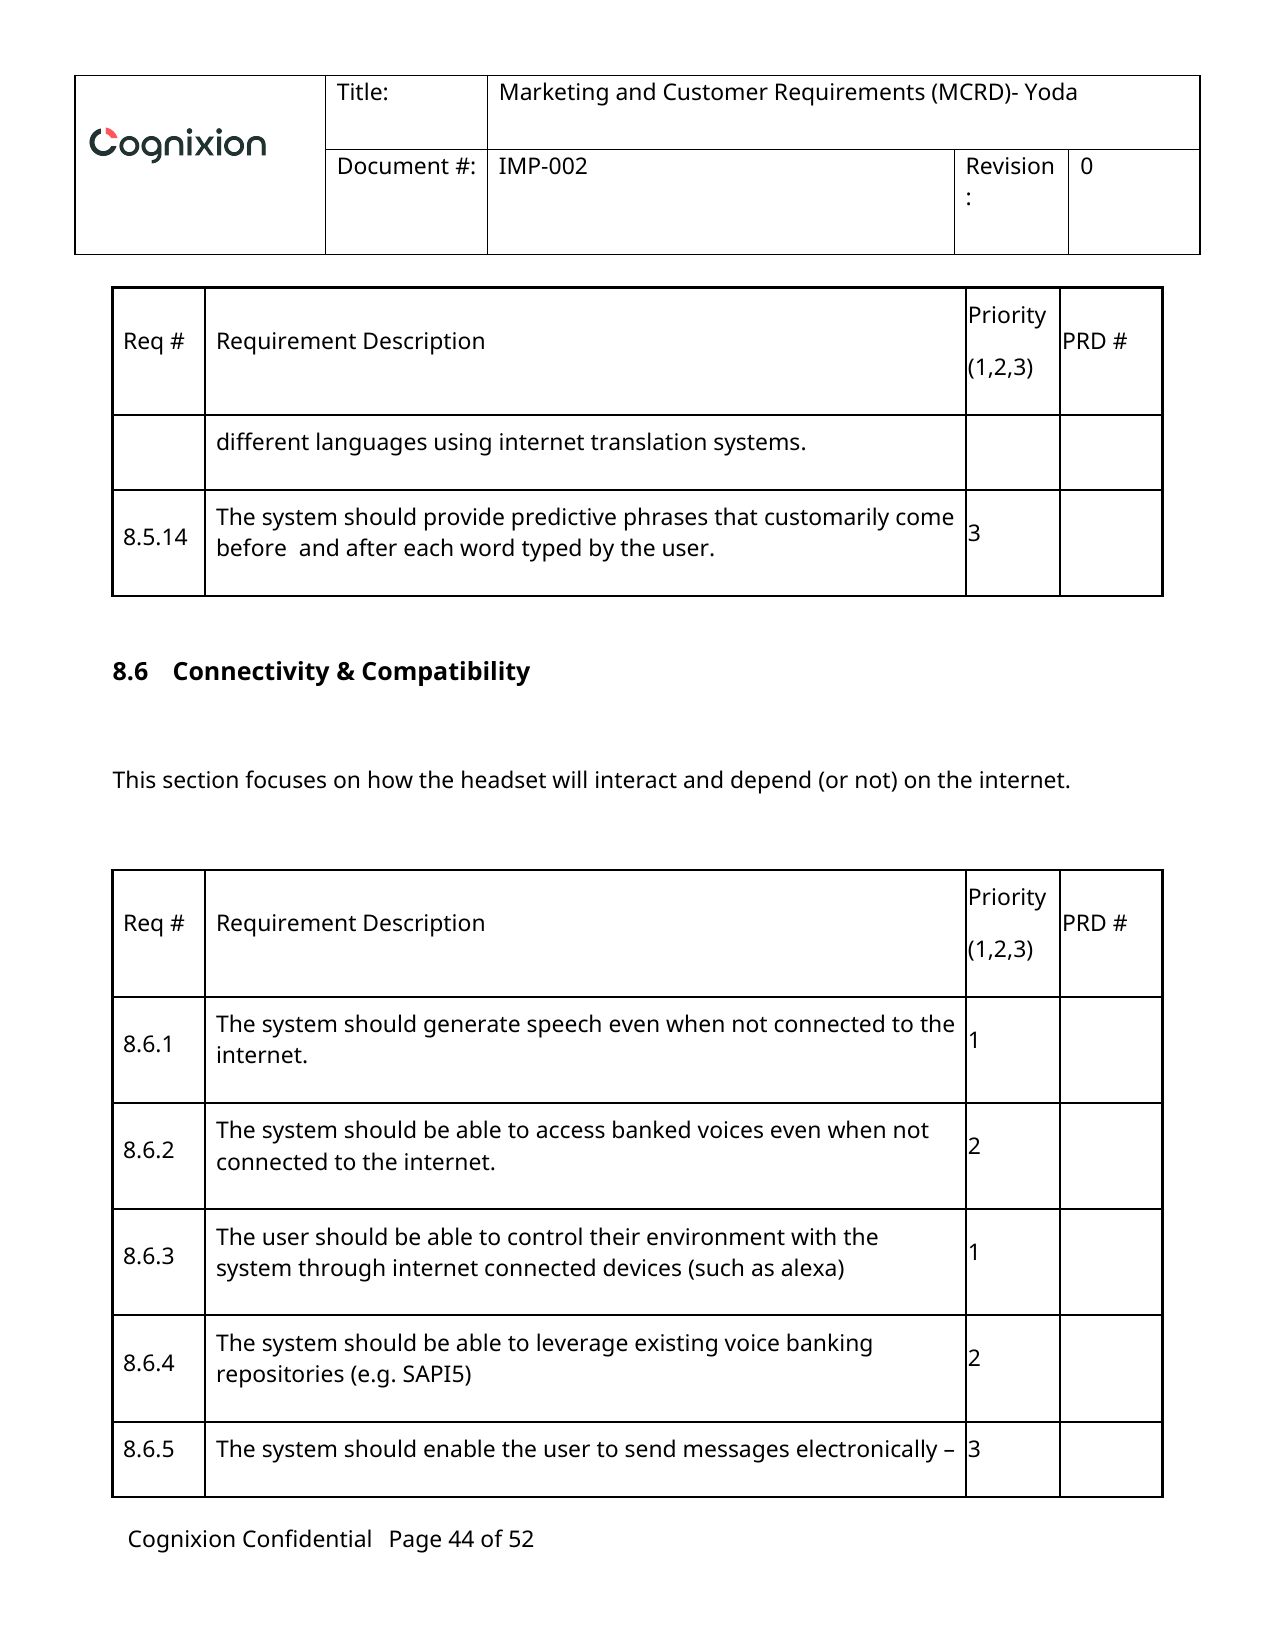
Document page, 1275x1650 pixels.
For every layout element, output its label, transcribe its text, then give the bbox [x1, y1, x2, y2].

table_cell The system should be able to translate composed phrases into different languages using internet translation systems. [206, 416, 965, 488]
table_cell [1061, 491, 1161, 595]
table_cell The system should provide predictive phrases that customarily come before and after each word typed by the user. [206, 491, 965, 595]
table_header Requirement Description [206, 289, 965, 413]
table_cell 3 [967, 491, 1059, 595]
table_cell 2 [967, 1316, 1059, 1421]
table_cell [114, 416, 204, 488]
table_cell 2 [967, 1104, 1059, 1208]
table_cell 3 [967, 416, 1059, 488]
table_cell The system should enable the user to send messages electronically – at a minimum via text. [206, 1423, 965, 1496]
table_cell [1061, 1316, 1161, 1421]
text This section focuses on how the headset will interact and depend (or not) on the internet. [112, 764, 1162, 796]
table_header Priority (1,2,3) [967, 871, 1059, 996]
table_cell [114, 1104, 204, 1208]
subtitle Connectivity & Compatibility [112, 653, 1162, 687]
table_cell [1061, 998, 1161, 1102]
table_cell [114, 1210, 204, 1314]
table_header Req # [114, 871, 204, 996]
table_cell 1 [967, 998, 1059, 1102]
table_cell The user should be able to control their environment with the system through internet connected devices (such as alexa) [206, 1210, 965, 1314]
table_cell [1061, 1423, 1161, 1496]
table_cell [114, 1316, 204, 1421]
table_cell [1061, 416, 1161, 488]
table_cell [114, 491, 204, 595]
picture [86, 122, 275, 166]
table_header Req # [114, 289, 204, 413]
table_header Priority (1,2,3) [967, 289, 1059, 413]
table_header PRD # [1061, 871, 1161, 996]
table_cell [114, 1423, 204, 1496]
table_cell 1 [967, 1210, 1059, 1314]
table_cell The system should be able to access banked voices even when not connected to the internet. [206, 1104, 965, 1208]
table_cell [114, 998, 204, 1102]
table_cell The system should generate speech even when not connected to the internet. [206, 998, 965, 1102]
table_cell [1061, 1210, 1161, 1314]
table_header Requirement Description [206, 871, 965, 996]
table_cell 3 [967, 1423, 1059, 1496]
table_cell The system should be able to leverage existing voice banking repositories (e.g. SAPI5) [206, 1316, 965, 1421]
table_cell [1061, 1104, 1161, 1208]
table_header PRD # [1061, 289, 1161, 413]
